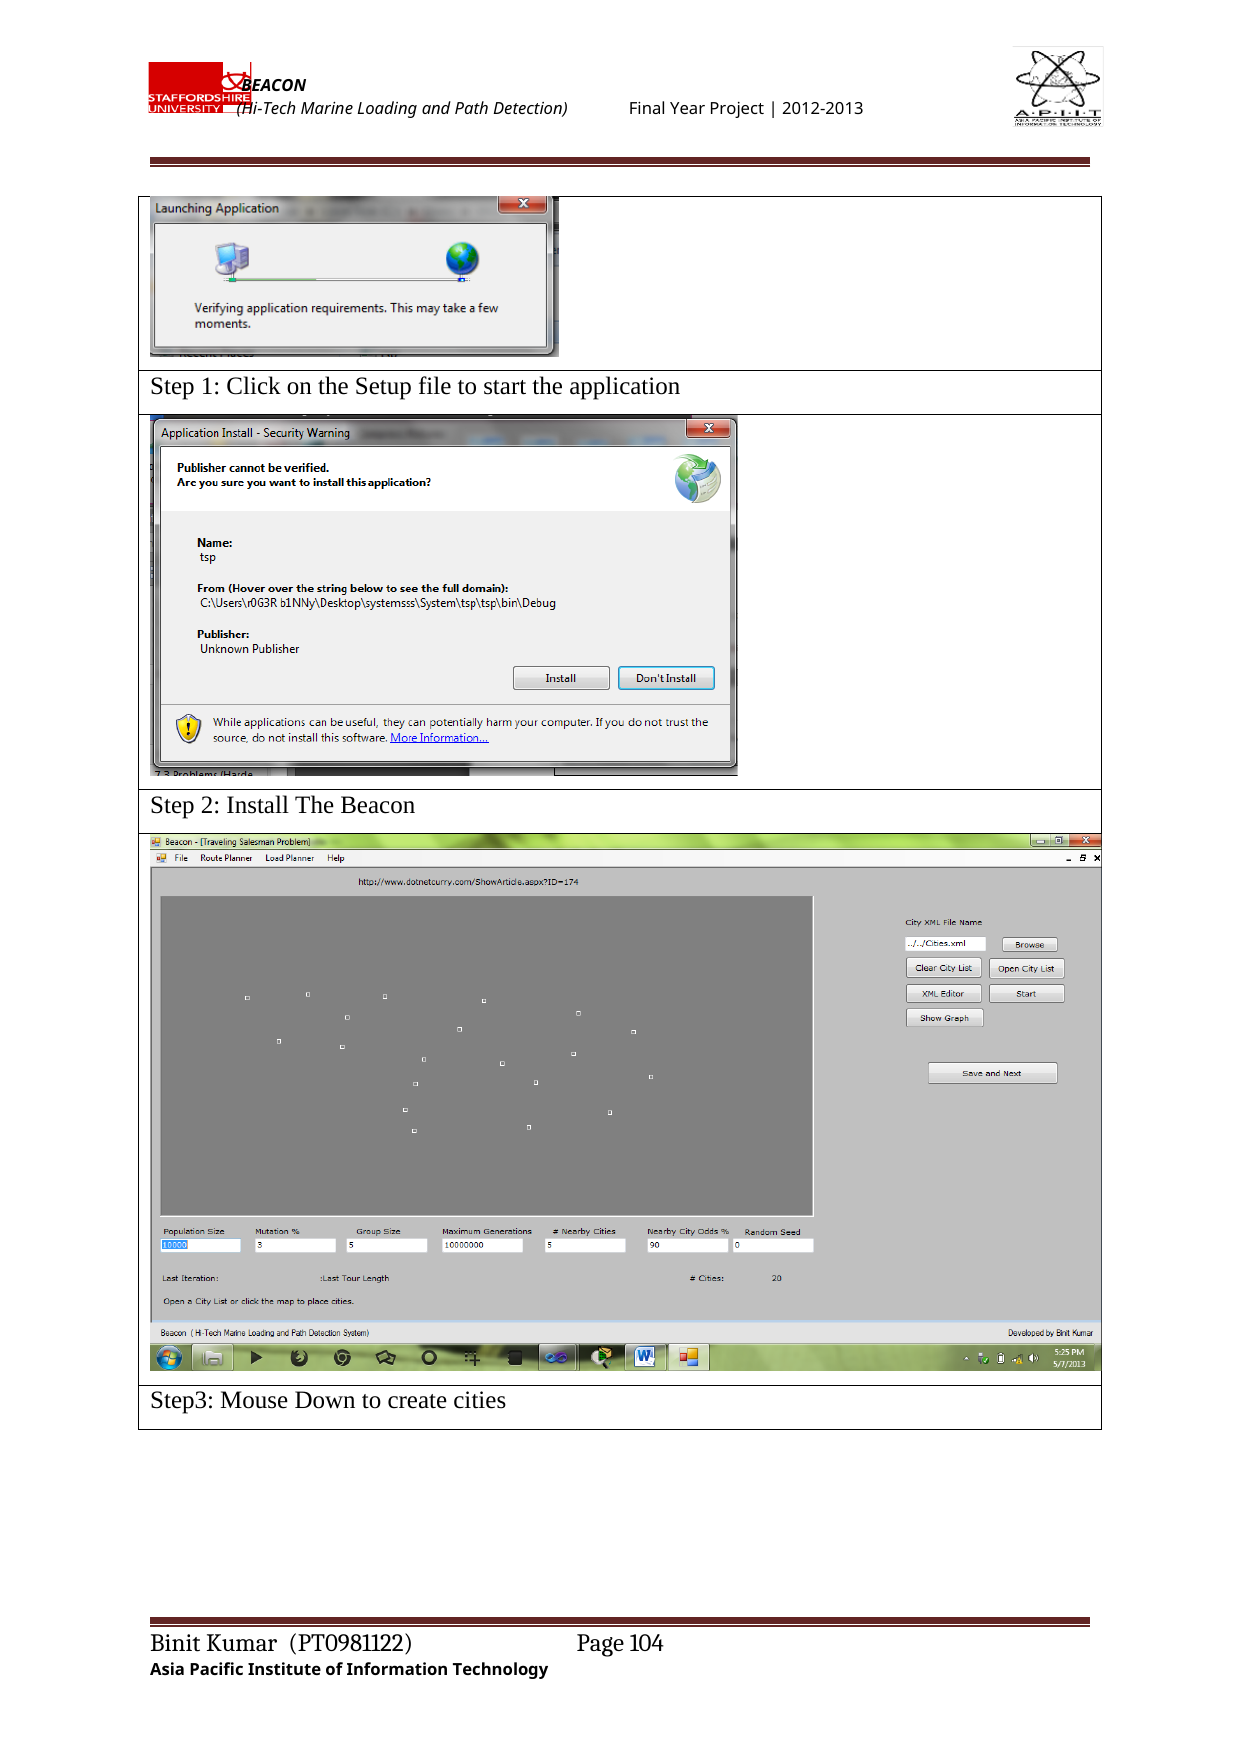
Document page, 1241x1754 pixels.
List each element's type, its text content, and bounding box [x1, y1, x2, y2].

picture [148, 62, 252, 113]
picture [150, 415, 738, 776]
picture [1012, 46, 1104, 127]
table_cell [139, 834, 1101, 1384]
picture [150, 834, 1102, 1371]
picture [150, 196, 559, 357]
table_cell Step 2: Install The Beacon [139, 790, 1101, 833]
table_cell Step3: Mouse Down to create cities [139, 1386, 1101, 1429]
table_header [139, 197, 1101, 370]
table_cell Step 1: Click on the Setup file to start the application [139, 371, 1101, 414]
table_cell [139, 415, 1101, 789]
